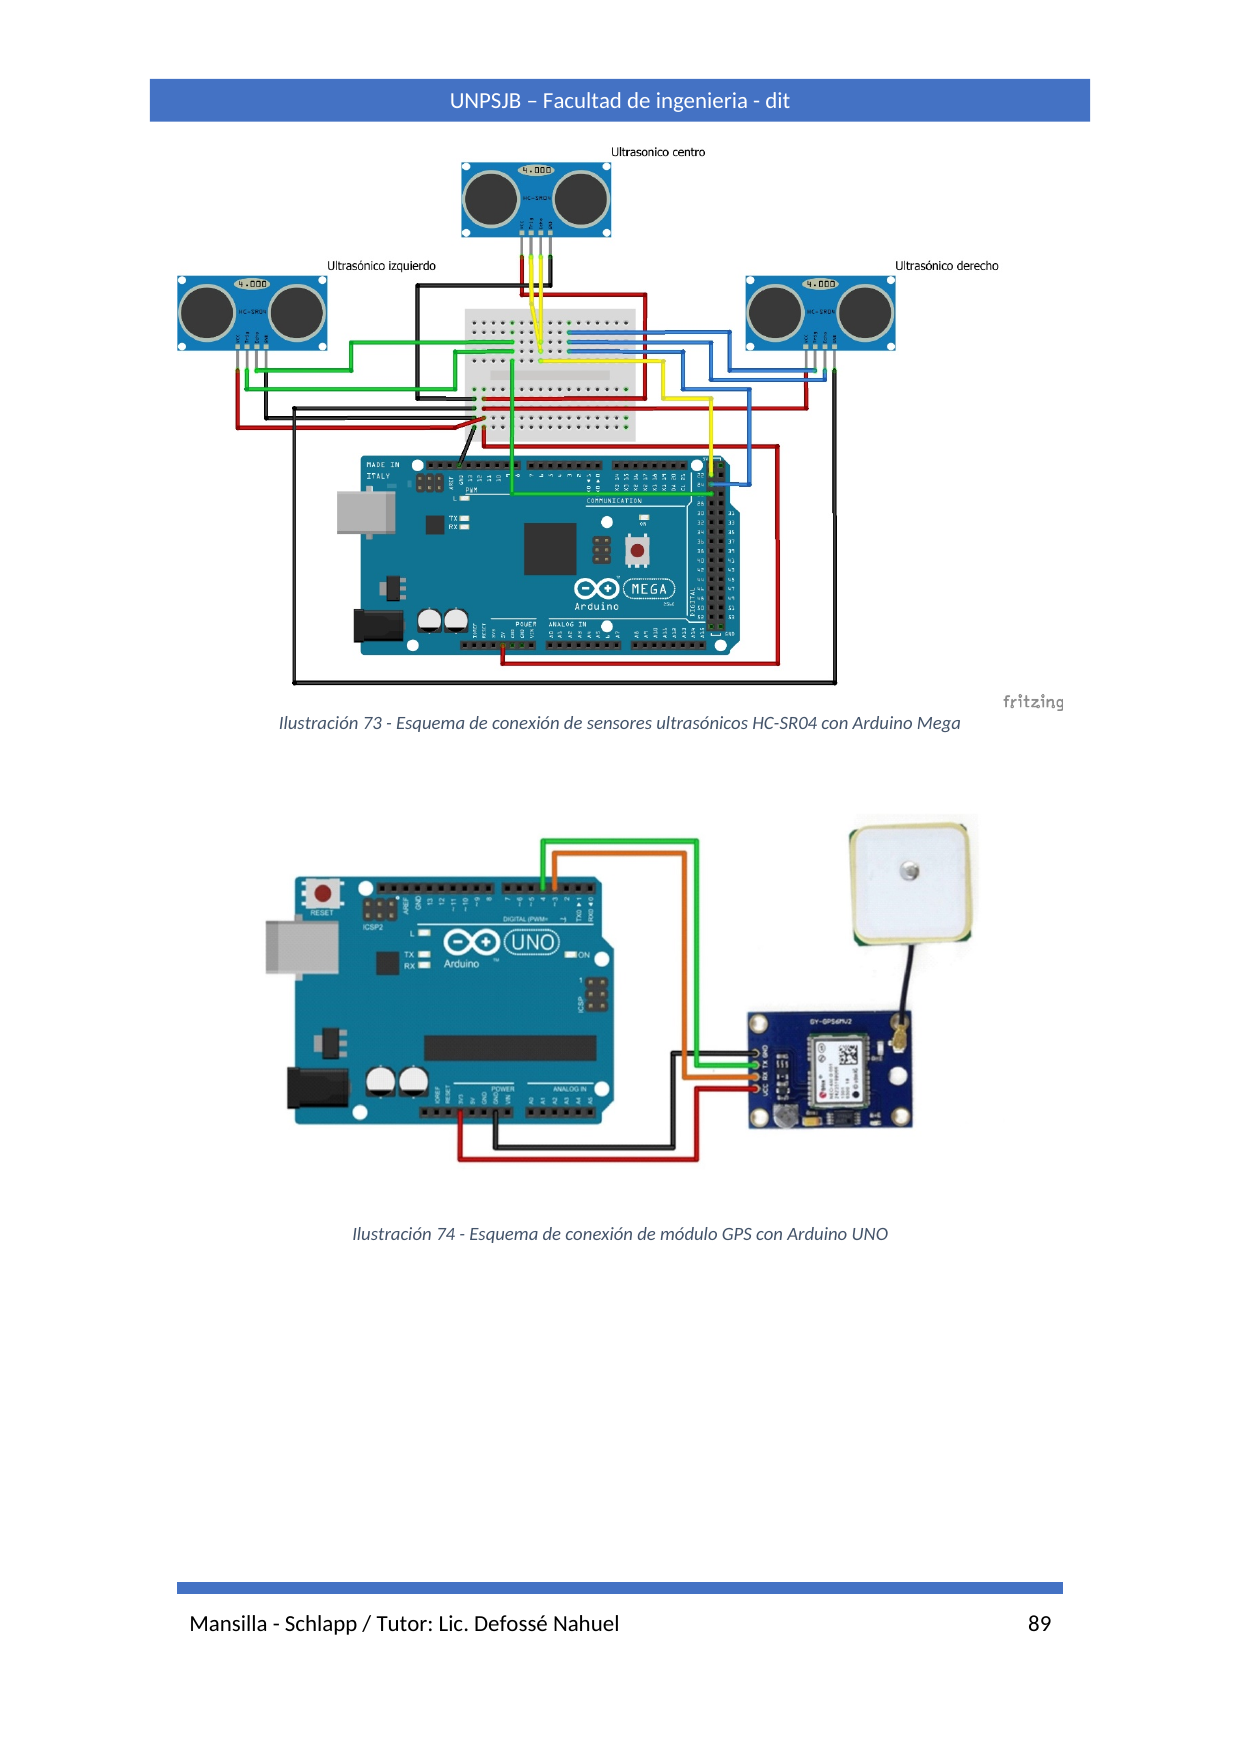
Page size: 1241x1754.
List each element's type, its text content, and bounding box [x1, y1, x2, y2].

picture [177, 147, 1063, 711]
picture [177, 754, 1063, 1222]
text Ilustración 74 - Esquema de conexión de módulo GPS con Arduino UNO [177, 1222, 1063, 1245]
text Ilustración 73 - Esquema de conexión de sensores ultrasónicos HC-SR04 con Arduino Mega [177, 711, 1063, 734]
